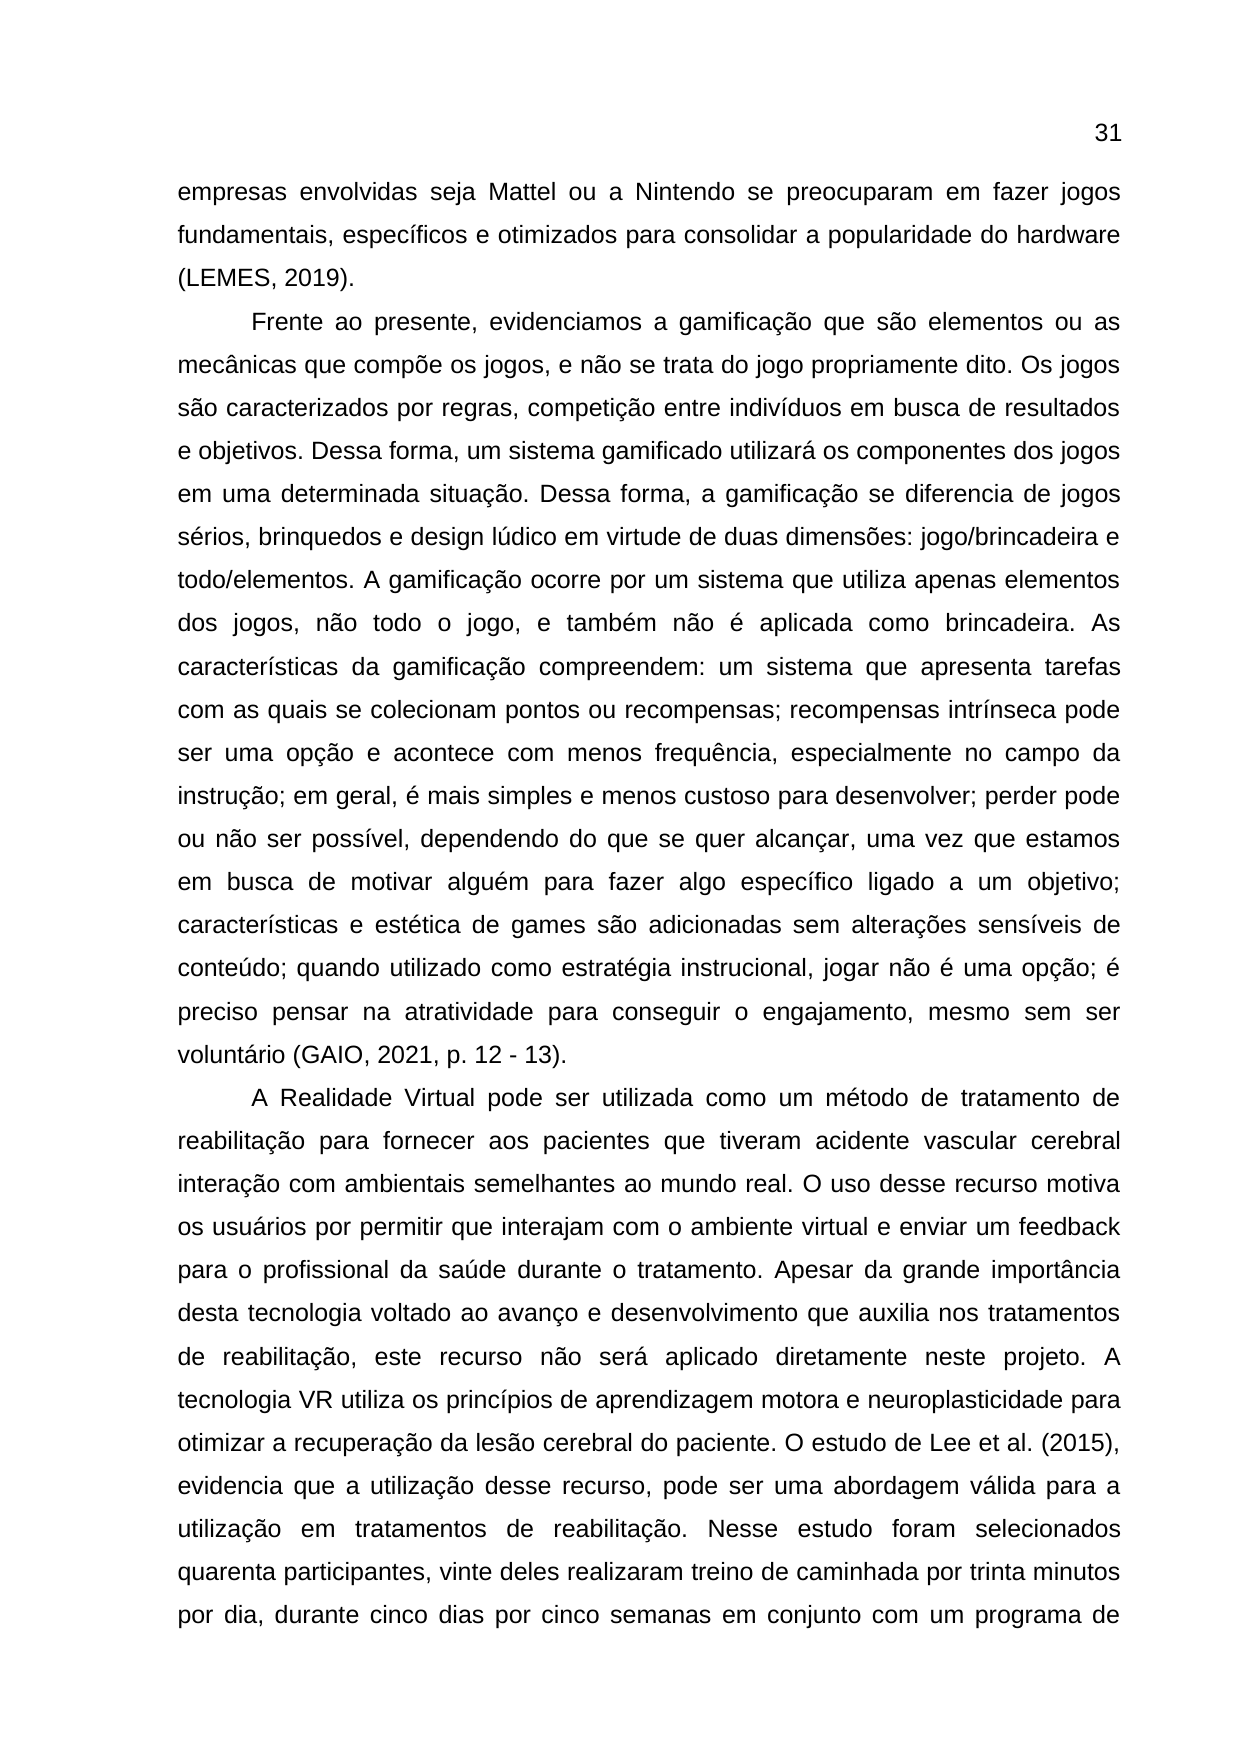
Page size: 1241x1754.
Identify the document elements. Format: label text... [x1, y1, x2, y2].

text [177, 177, 1122, 292]
text Frente ao presente, evidenciamos a gamificação que são elementos ou as mecânicas que compõe os jogos, e não se trata do jogo propriamente dito. Os jogos são caracterizados por regras, competição entre indivíduos em busca de resultados e objetivos. Dessa forma, um sistema gamificado utilizará os componentes dos jogos em uma determinada situação. Dessa forma, a gamificação se diferencia de jogos sérios, brinquedos e design lúdico em virtude de duas dimensões: jogo/brincadeira e todo/elementos. A gamificação ocorre por um sistema que utiliza apenas elementos dos jogos, não todo o jogo, e também não é aplicada como brincadeira. As características da gamificação compreendem: um sistema que apresenta tarefas com as quais se colecionam pontos ou recompensas; recompensas intrínseca pode ser uma opção e acontece com menos frequência, especialmente no campo da instrução; em geral, é mais simples e menos custoso para desenvolver; perder pode ou não ser possível, dependendo do que se quer alcançar, uma vez que estamos em busca de motivar alguém para fazer algo específico ligado a um objetivo; características e estética de games são adicionadas sem alterações sensíveis de conteúdo; quando utilizado como estratégia instrucional, jogar não é uma opção; é preciso pensar na atratividade para conseguir o engajamento, mesmo sem ser voluntário (GAIO, 2021, p. 12 - 13). [177, 307, 1122, 1068]
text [177, 1083, 1122, 1629]
